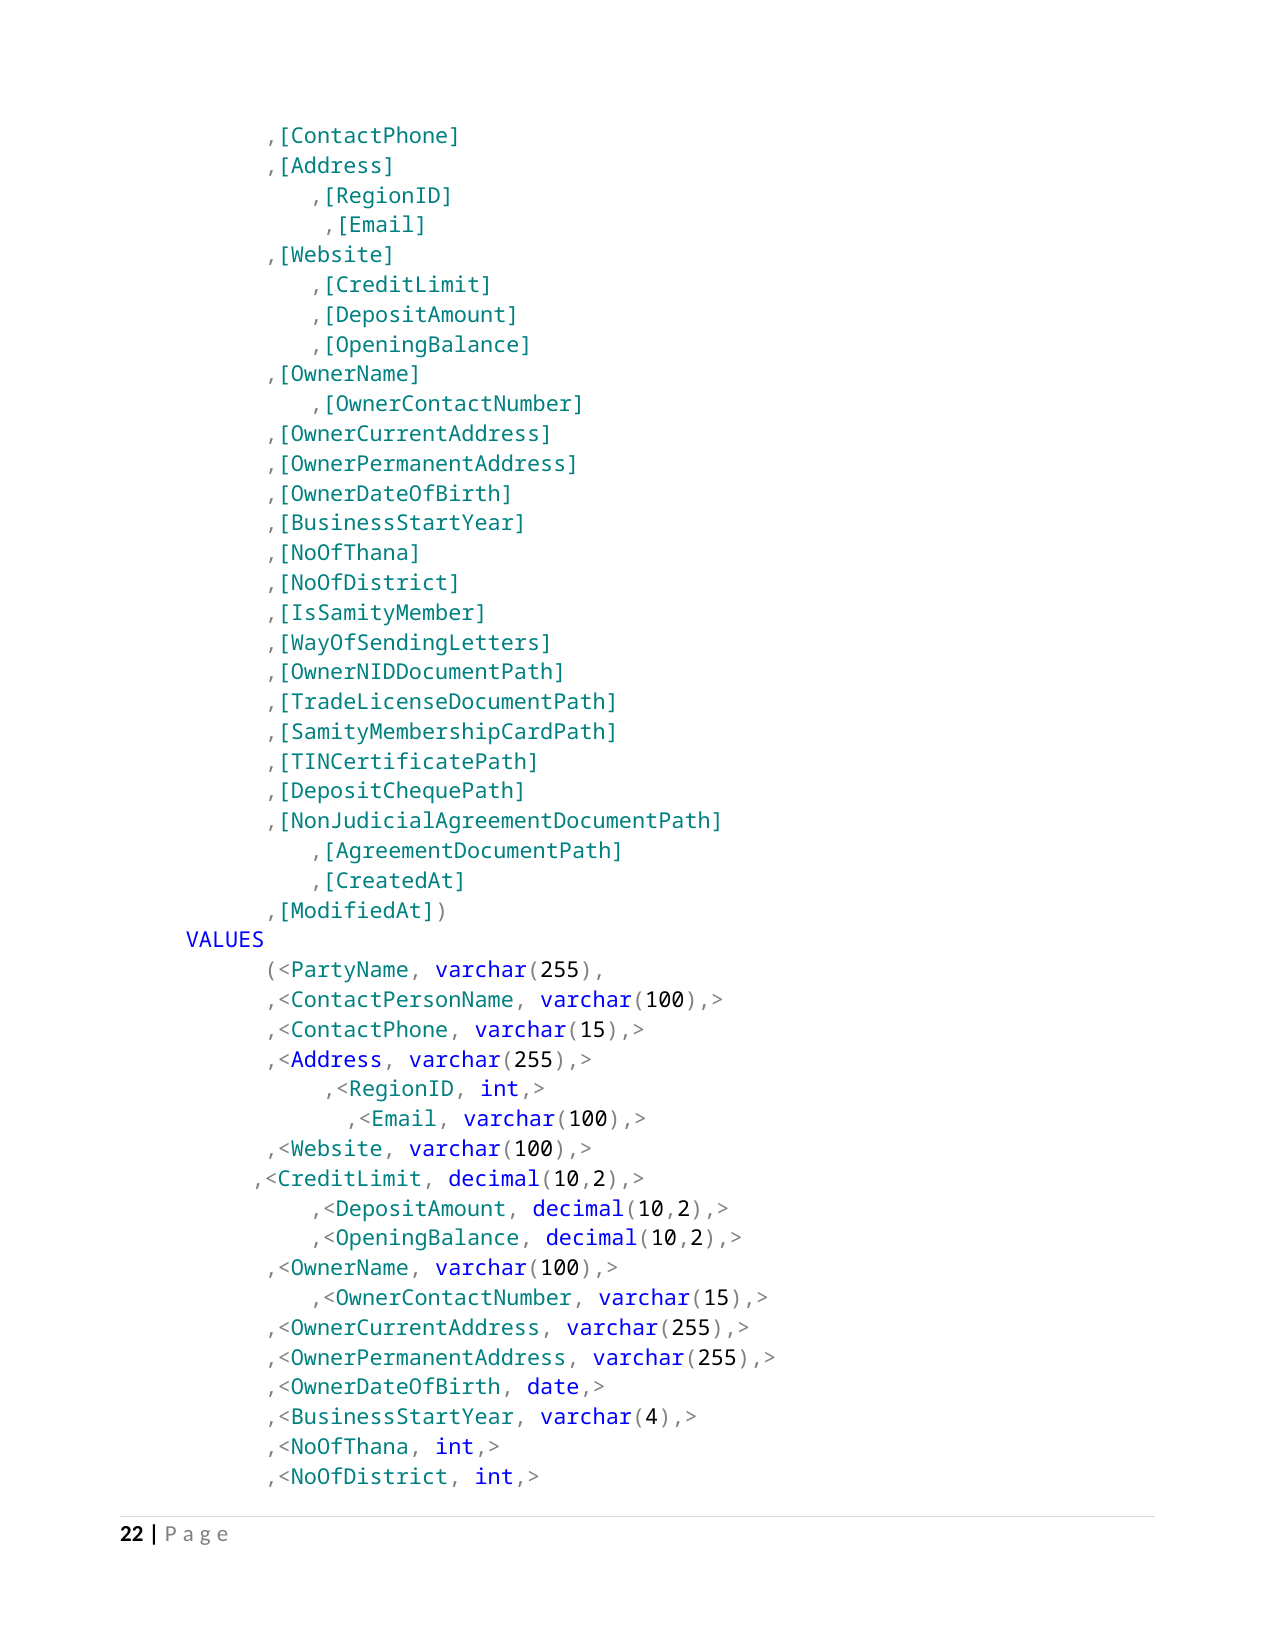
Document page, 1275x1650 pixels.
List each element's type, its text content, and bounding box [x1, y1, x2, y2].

text ,<ContactPersonName, varchar(100),> [120, 984, 1155, 1014]
text ,[OwnerName] [120, 358, 1155, 388]
text ,<Address, varchar(255),> [120, 1043, 1155, 1073]
text ,<RegionID, int,> [120, 1073, 1155, 1103]
text ,<Email, varchar(100),> [120, 1103, 1155, 1133]
text ,[ContactPhone] [120, 120, 1155, 150]
text ,[OwnerCurrentAddress] [120, 418, 1155, 448]
text ,[TINCertificatePath] [120, 746, 1155, 775]
text ,<DepositAmount, decimal(10,2),> [120, 1192, 1155, 1222]
text ,<ContactPhone, varchar(15),> [120, 1014, 1155, 1043]
text ,<OwnerDateOfBirth, date,> [120, 1371, 1155, 1401]
text ,[DepositChequePath] [120, 775, 1155, 805]
text VALUES [120, 924, 1155, 954]
text ,[ModifiedAt]) [120, 894, 1155, 924]
text ,[WayOfSendingLetters] [120, 626, 1155, 656]
text ,[OwnerDateOfBirth] [120, 477, 1155, 507]
text ,[Email] [120, 209, 1155, 239]
text ,[NoOfDistrict] [120, 567, 1155, 597]
text ,[TradeLicenseDocumentPath] [120, 686, 1155, 716]
text ,[RegionID] [120, 179, 1155, 209]
text ,[DepositAmount] [120, 299, 1155, 328]
text ,[OwnerContactNumber] [120, 388, 1155, 418]
text ,[OwnerNIDDocumentPath] [120, 656, 1155, 686]
text ,[CreditLimit] [120, 269, 1155, 299]
text ,[NonJudicialAgreementDocumentPath] [120, 805, 1155, 835]
text ,<CreditLimit, decimal(10,2),> [120, 1163, 1155, 1192]
text ,<NoOfDistrict, int,> [120, 1461, 1155, 1490]
text ,[OpeningBalance] [120, 328, 1155, 358]
text ,[SamityMembershipCardPath] [120, 716, 1155, 746]
text ,[Website] [120, 239, 1155, 269]
text ,[NoOfThana] [120, 537, 1155, 567]
text ,[OwnerPermanentAddress] [120, 448, 1155, 477]
text ,<OpeningBalance, decimal(10,2),> [120, 1222, 1155, 1252]
text ,[BusinessStartYear] [120, 507, 1155, 537]
text ,<OwnerContactNumber, varchar(15),> [120, 1282, 1155, 1312]
text ,<Website, varchar(100),> [120, 1133, 1155, 1163]
text ,<OwnerCurrentAddress, varchar(255),> [120, 1312, 1155, 1341]
text (<PartyName, varchar(255), [120, 954, 1155, 984]
text ,[Address] [120, 150, 1155, 179]
text ,[CreatedAt] [120, 865, 1155, 894]
text ,<OwnerName, varchar(100),> [120, 1252, 1155, 1282]
text ,[AgreementDocumentPath] [120, 835, 1155, 865]
text ,[IsSamityMember] [120, 597, 1155, 626]
text ,<OwnerPermanentAddress, varchar(255),> [120, 1341, 1155, 1371]
text ,<BusinessStartYear, varchar(4),> [120, 1401, 1155, 1431]
text ,<NoOfThana, int,> [120, 1431, 1155, 1461]
